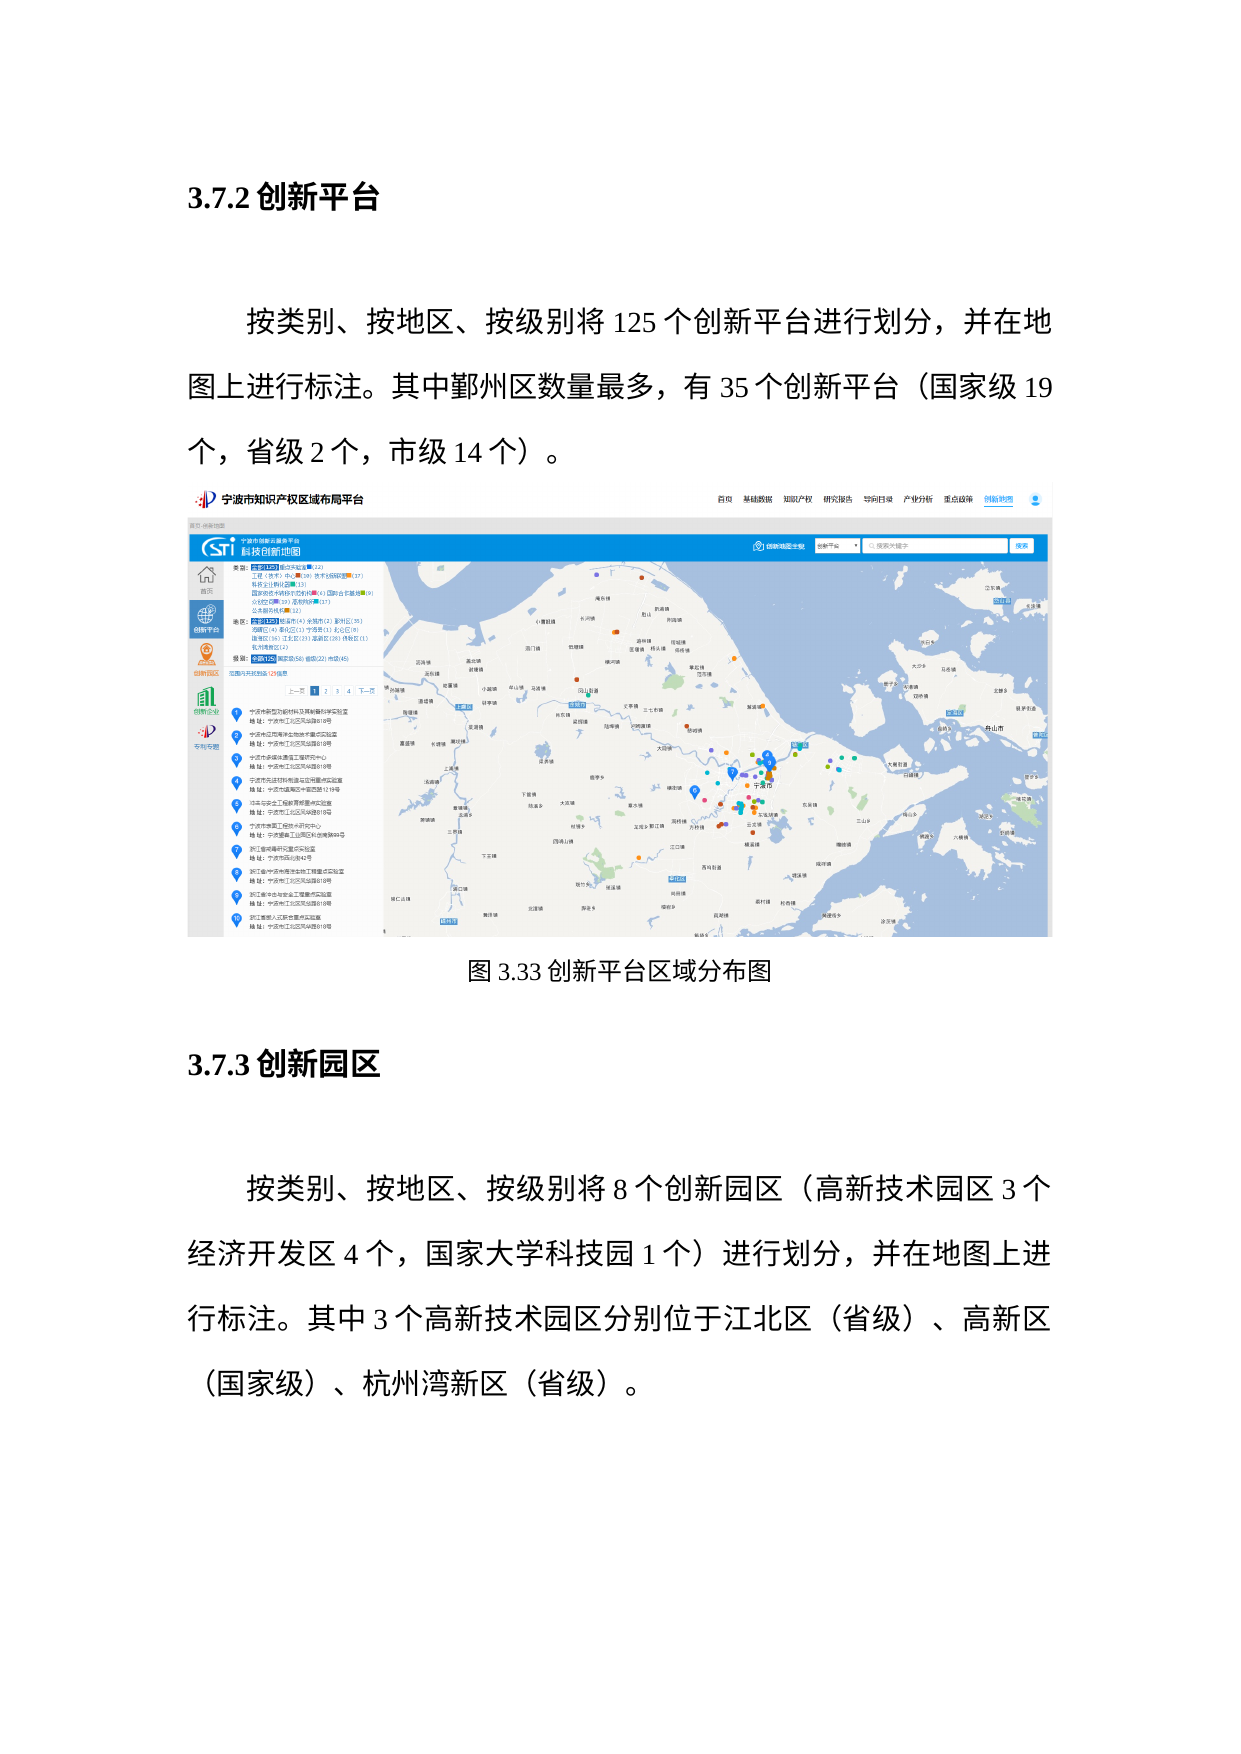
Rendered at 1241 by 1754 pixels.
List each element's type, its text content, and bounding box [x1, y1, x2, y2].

subtitle 3.7.3创新园区 [187, 1029, 1053, 1094]
text 按类别、按地区、按级别将125个创新平台进行划分，并在地图上进行标注。其中鄞州区数量最多，有35个创新平台（国家级19个，省级2个，市级14个）。 [187, 287, 1053, 482]
picture [187, 482, 1053, 937]
subtitle 3.7.2创新平台 [187, 162, 1053, 227]
text 图3.33 创新平台区域分布图 [187, 937, 1053, 1002]
text 按类别、按地区、按级别将8个创新园区（高新技术园区3个，经济开发区4个，国家大学科技园1个）进行划分，并在地图上进行标注。其中3个高新技术园区分别位于江北区（省级）、高新区（国家级）、杭州湾新区（省级）。 [187, 1154, 1053, 1414]
